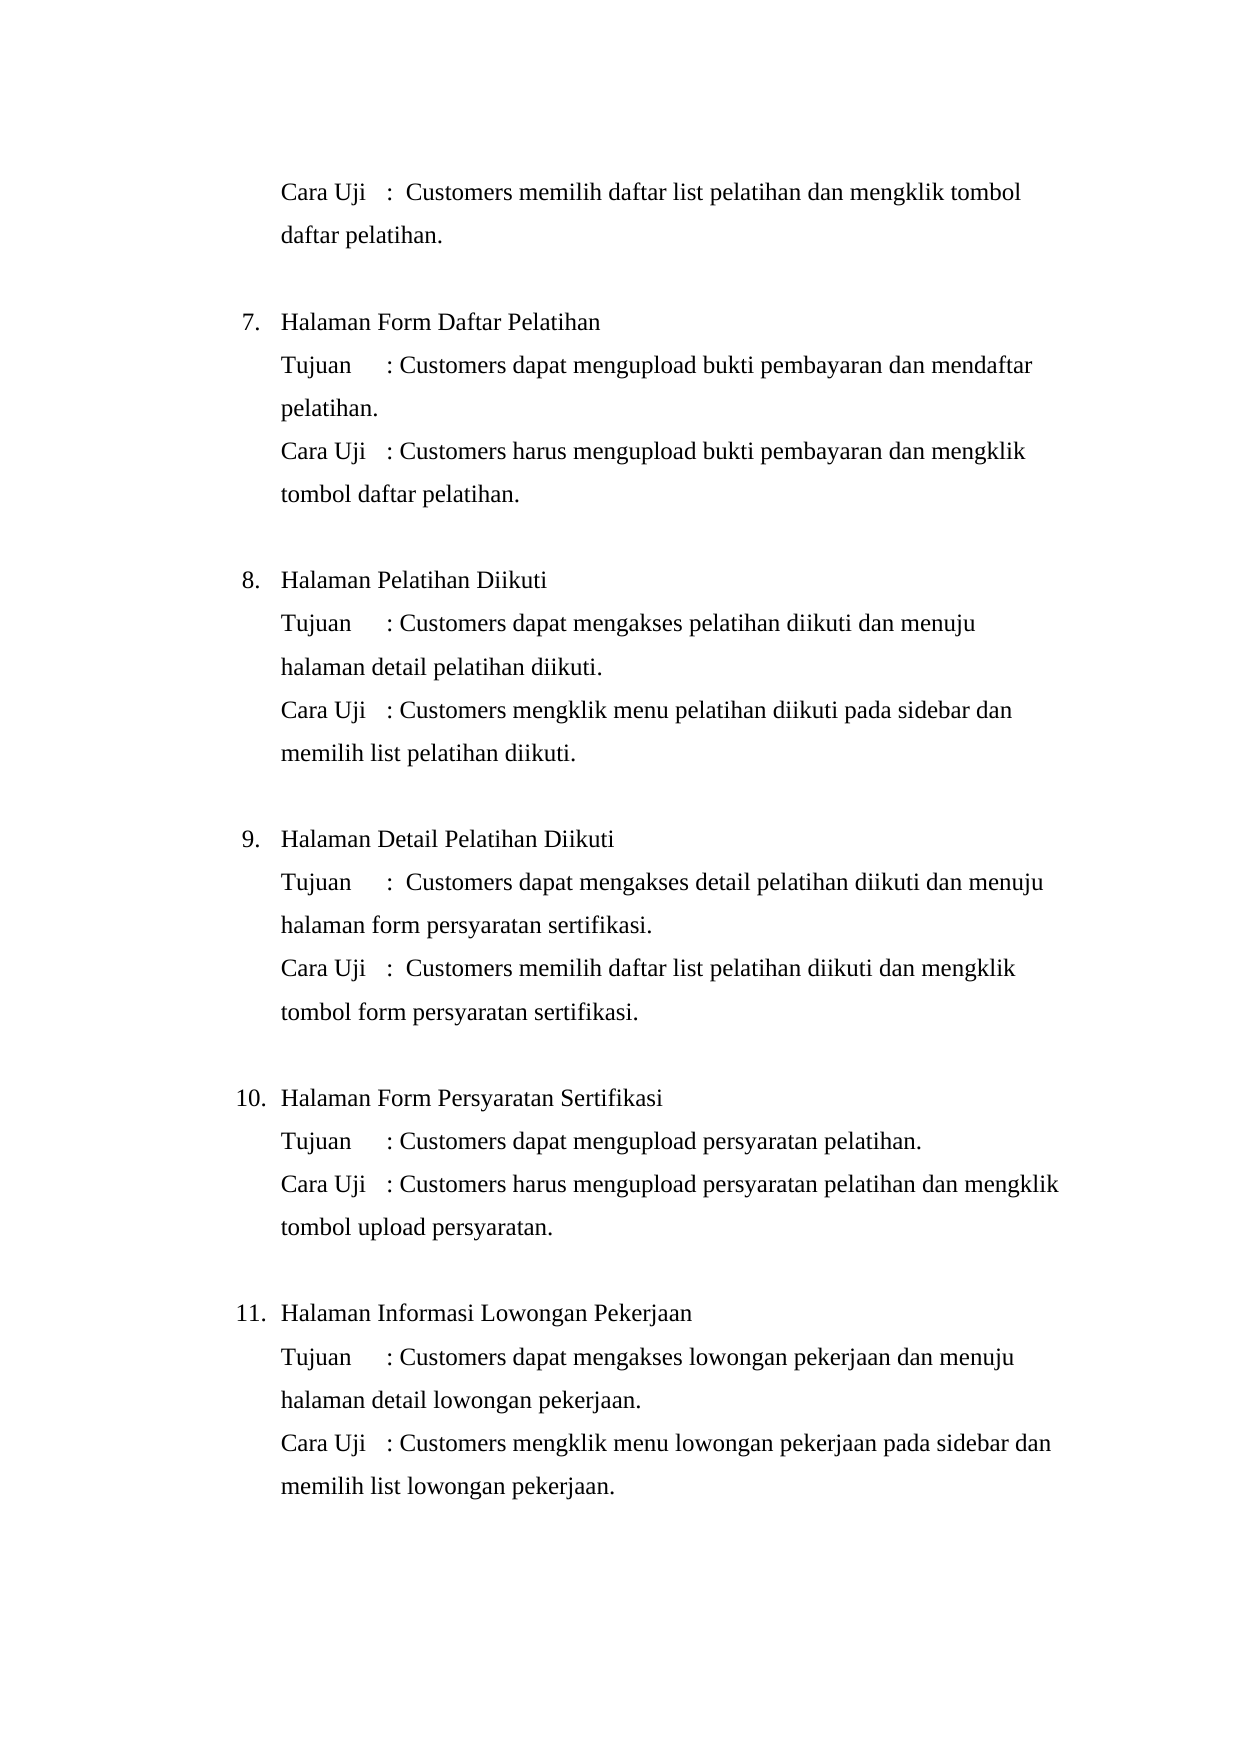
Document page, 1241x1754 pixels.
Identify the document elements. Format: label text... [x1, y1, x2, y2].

list Halaman Form Daftar Pelatihan [251, 307, 1063, 335]
list Halaman Pelatihan Diikuti [251, 565, 1063, 594]
list Halaman Form Persyaratan Sertifikasi [251, 1083, 1063, 1112]
list Cara Uji : Customers mengklik menu lowongan pekerjaan pada sidebar dan memilih list lowongan pekerjaan. [281, 1428, 1063, 1500]
list Cara Uji : Customers memilih daftar list pelatihan diikuti dan mengklik tombol form persyaratan sertifikasi. [281, 953, 1063, 1025]
list Cara Uji : Customers harus mengupload bukti pembayaran dan mengklik tombol daftar pelatihan. [281, 436, 1063, 508]
list Halaman Detail Pelatihan Diikuti [251, 824, 1063, 853]
list Tujuan : Customers dapat mengakses pelatihan diikuti dan menuju halaman detail pelatihan diikuti. [281, 608, 1063, 680]
list Tujuan : Customers dapat mengakses detail pelatihan diikuti dan menuju halaman form persyaratan sertifikasi. [281, 867, 1063, 939]
list Tujuan : Customers dapat mengupload bukti pembayaran dan mendaftar pelatihan. [281, 350, 1063, 422]
list Tujuan : Customers dapat mengakses lowongan pekerjaan dan menuju halaman detail lowongan pekerjaan. [281, 1342, 1063, 1413]
list Cara Uji : Customers memilih daftar list pelatihan dan mengklik tombol daftar pelatihan. [281, 177, 1063, 249]
list Halaman Informasi Lowongan Pekerjaan [251, 1298, 1063, 1327]
list Cara Uji : Customers harus mengupload persyaratan pelatihan dan mengklik tombol upload persyaratan. [281, 1169, 1063, 1241]
list Tujuan : Customers dapat mengupload persyaratan pelatihan. [281, 1126, 1063, 1155]
list Cara Uji : Customers mengklik menu pelatihan diikuti pada sidebar dan memilih list pelatihan diikuti. [281, 695, 1063, 767]
